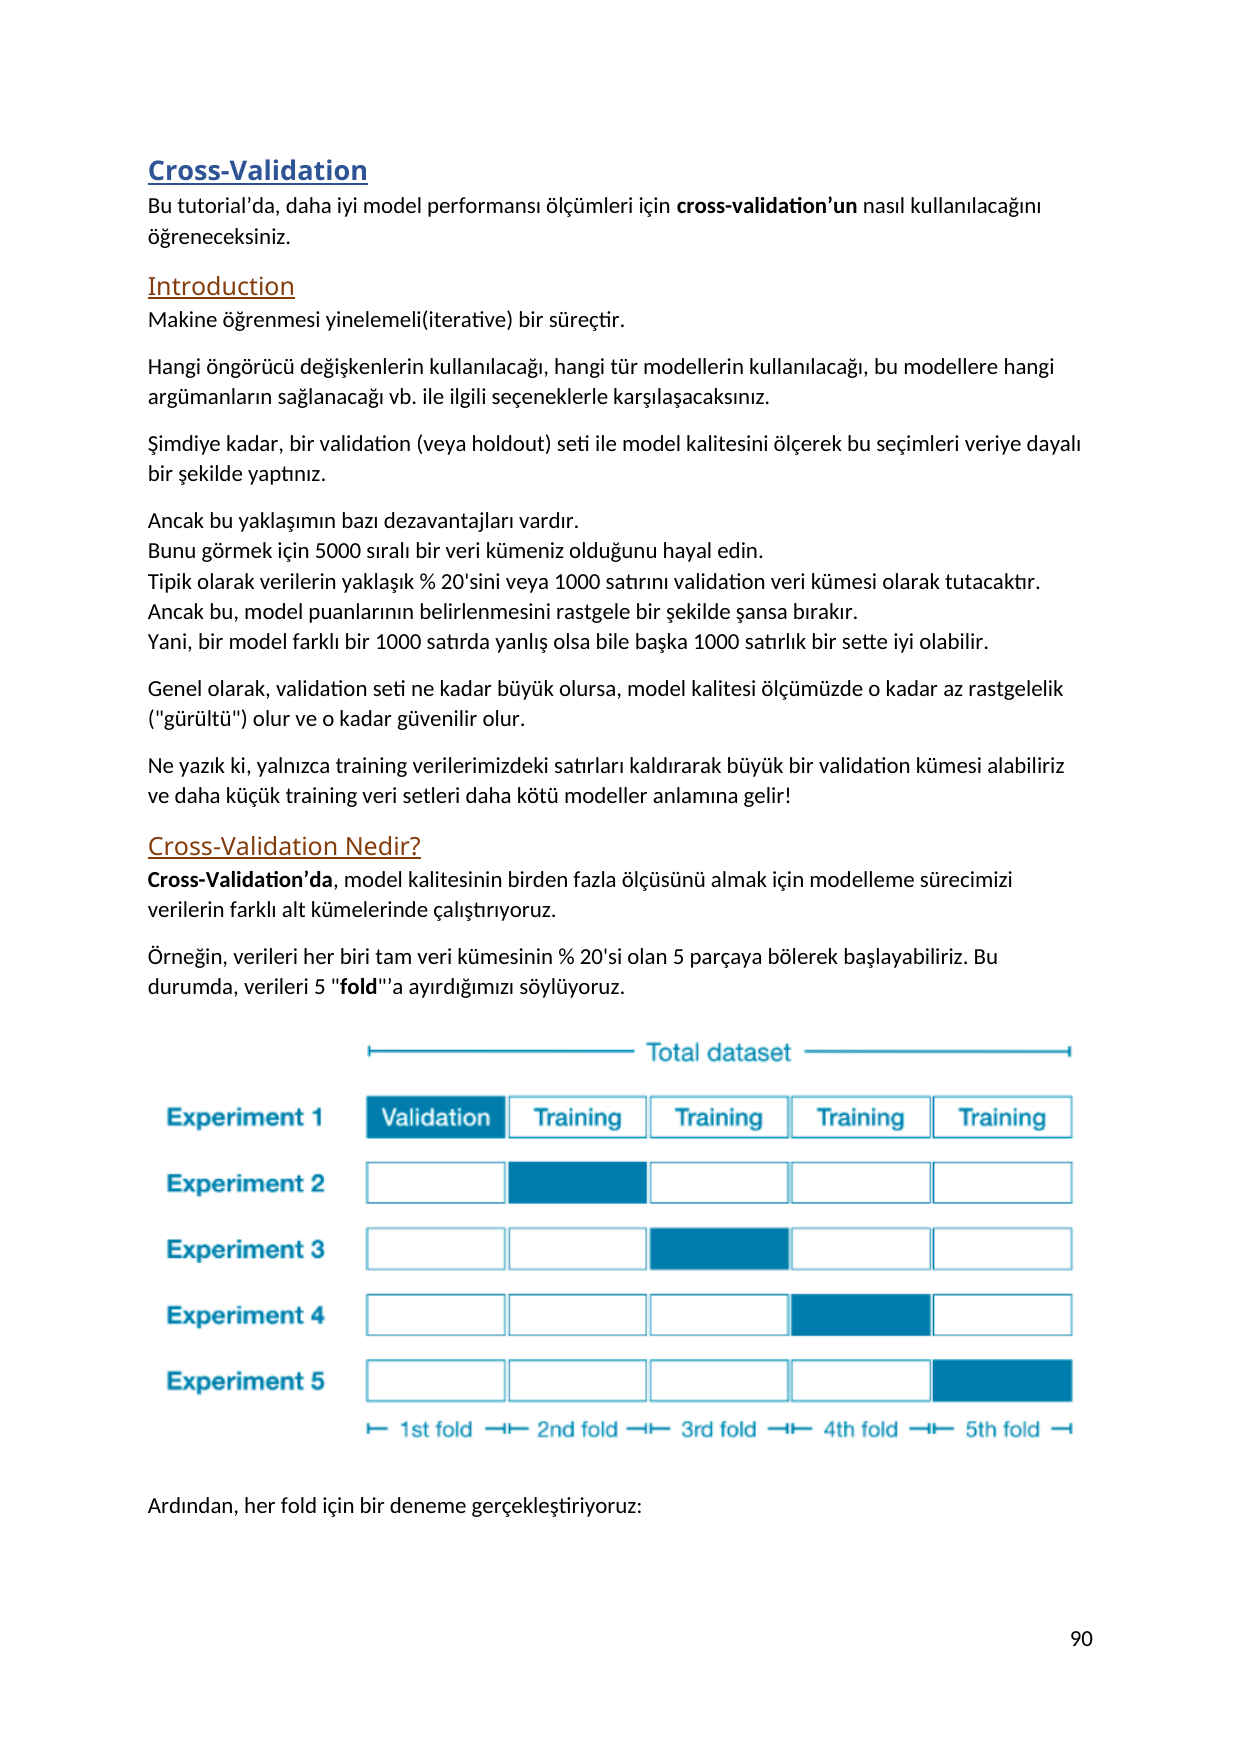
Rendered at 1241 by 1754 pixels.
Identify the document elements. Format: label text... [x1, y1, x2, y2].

text Ne yazık ki, yalnızca training verilerimizdeki satırları kaldırarak büyük bir validation kümesi alabiliriz ve daha küçük training veri setleri daha kötü modeller anlamına gelir! [148, 751, 1093, 809]
text Cross-Validation’da, model kalitesinin birden fazla ölçüsünü almak için modelleme sürecimizi verilerin farklı alt kümelerinde çalıştırıyoruz. [148, 865, 1093, 923]
picture [147, 1019, 1093, 1473]
text Bu tutorial’da, daha iyi model performansı ölçümleri için cross-validation’un nasıl kullanılacağını öğreneceksiniz. [148, 192, 1093, 250]
subtitle Introduction [148, 269, 1093, 303]
text Ardından, her fold için bir deneme gerçekleştiriyoruz: [148, 1491, 1093, 1519]
text Makine öğrenmesi yinelemeli(iterative) bir süreçtir. [148, 305, 1093, 333]
text Örneğin, verileri her biri tam veri kümesinin % 20'si olan 5 parçaya bölerek başlayabiliriz. Bu durumda, verileri 5 "fold"’a ayırdığımızı söylüyoruz. [148, 942, 1093, 1000]
subtitle Cross-Validation Nedir? [148, 828, 1093, 862]
text Şimdiye kadar, bir validation (veya holdout) seti ile model kalitesini ölçerek bu seçimleri veriye dayalı bir şekilde yaptınız. [148, 429, 1093, 488]
text Hangi öngörücü değişkenlerin kullanılacağı, hangi tür modellerin kullanılacağı, bu modellere hangi argümanların sağlanacağı vb. ile ilgili seçeneklerle karşılaşacaksınız. [148, 352, 1093, 411]
text Ancak bu yaklaşımın bazı dezavantajları vardır. Bunu görmek için 5000 sıralı bir veri kümeniz olduğunu hayal edin. Tipik olarak verilerin yaklaşık % 20'sini veya 1000 satırını validation veri kümesi olarak tutacaktır. Ancak bu, model puanlarının belirlenmesini rastgele bir şekilde şansa bırakır. Yani, bir model farklı bir 1000 satırda yanlış olsa bile başka 1000 satırlık bir sette iyi olabilir. [148, 506, 1093, 655]
text Genel olarak, validation seti ne kadar büyük olursa, model kalitesi ölçümüzde o kadar az rastgelelik ("gürültü") olur ve o kadar güvenilir olur. [148, 674, 1093, 732]
subtitle Cross-Validation [148, 152, 1093, 189]
